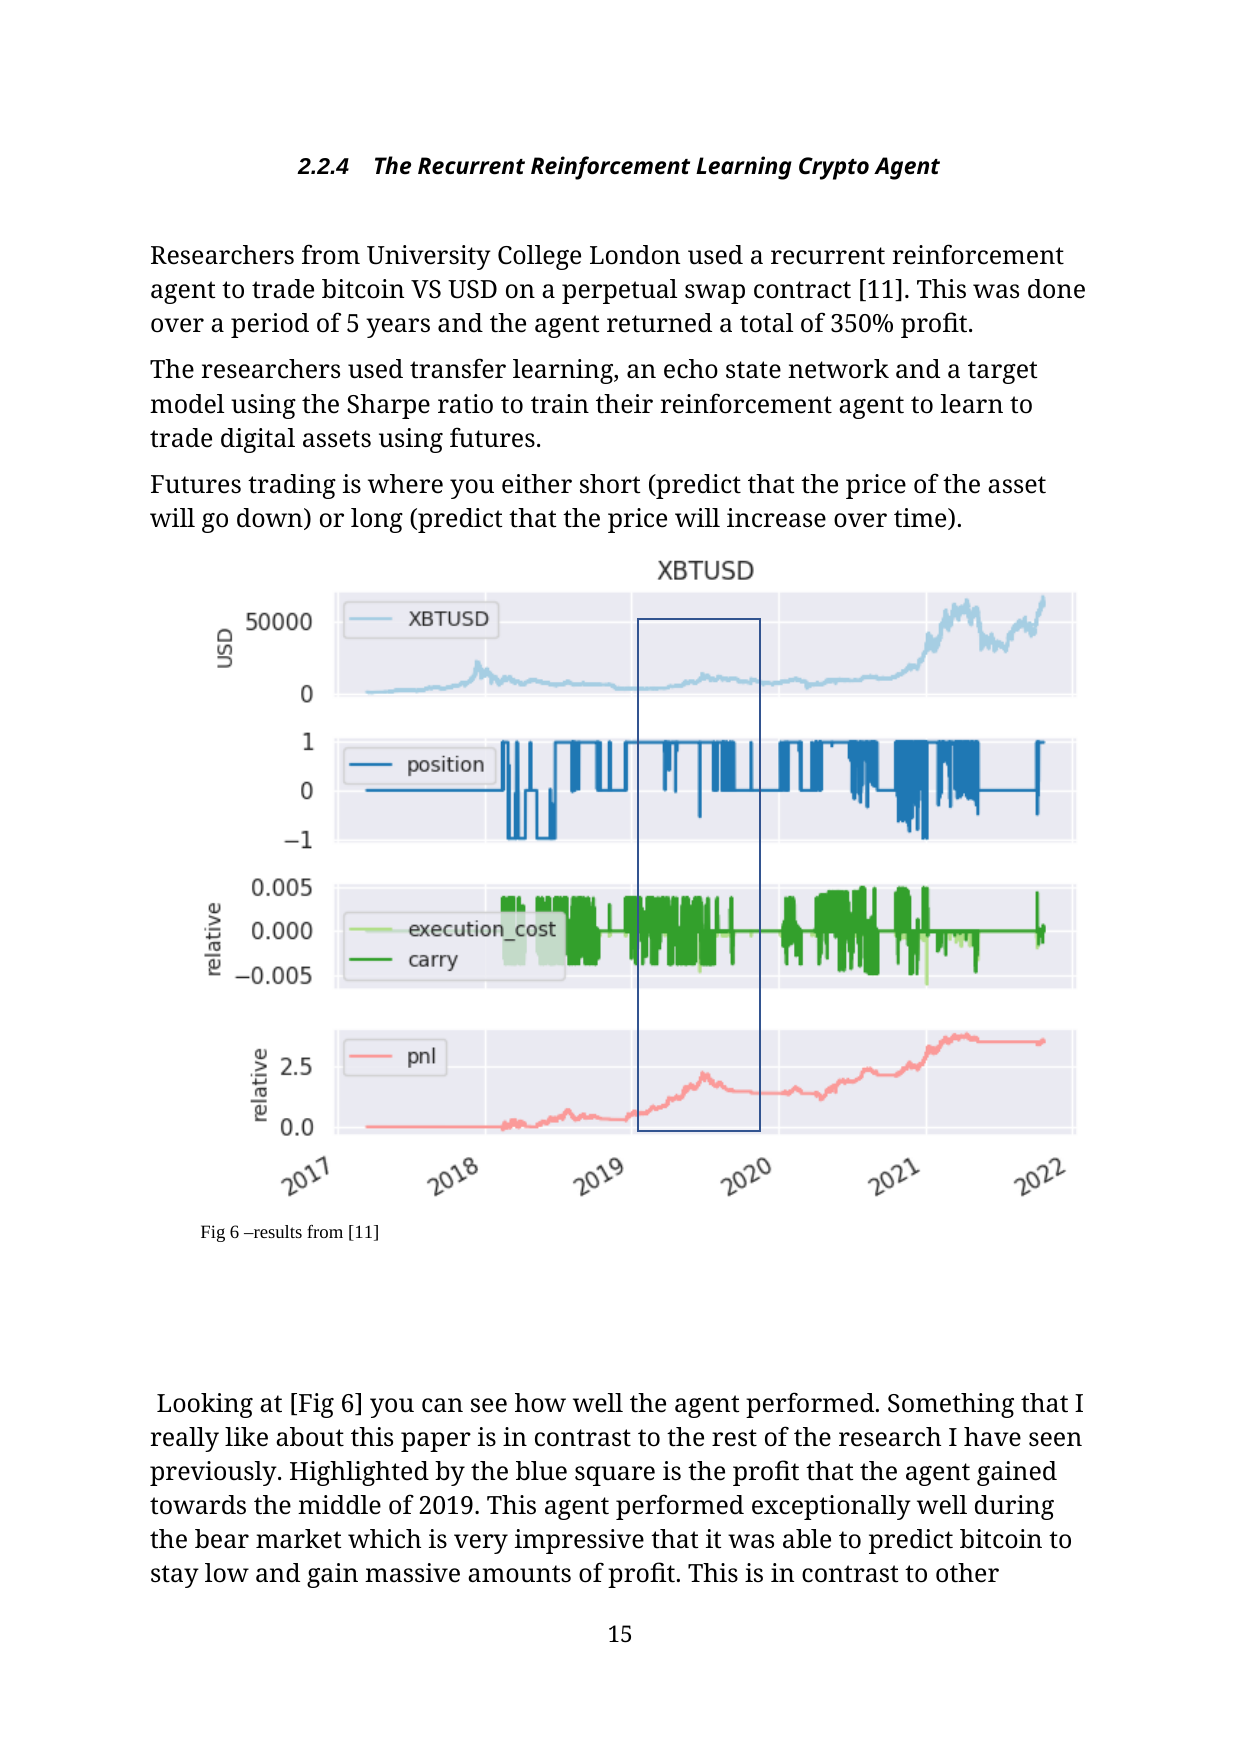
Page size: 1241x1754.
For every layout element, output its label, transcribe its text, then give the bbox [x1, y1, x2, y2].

text Futures trading is where you either short (predict that the price of the asset will go down) or long (predict that the price will increase over time). [150, 467, 1090, 535]
text Researchers from University College London used a recurrent reinforcement agent to trade bitcoin VS USD on a perpetual swap contract [11]. This was done over a period of 5 years and the agent returned a total of 350% profit. [150, 237, 1090, 340]
picture [149, 558, 1090, 1222]
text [150, 1386, 1090, 1590]
subtitle The Recurrent Reinforcement Learning Crypto Agent [150, 150, 1090, 181]
text The researchers used transfer learning, an echo state network and a target model using the Sharpe ratio to train their reinforcement agent to learn to trade digital assets using futures. [150, 352, 1090, 454]
